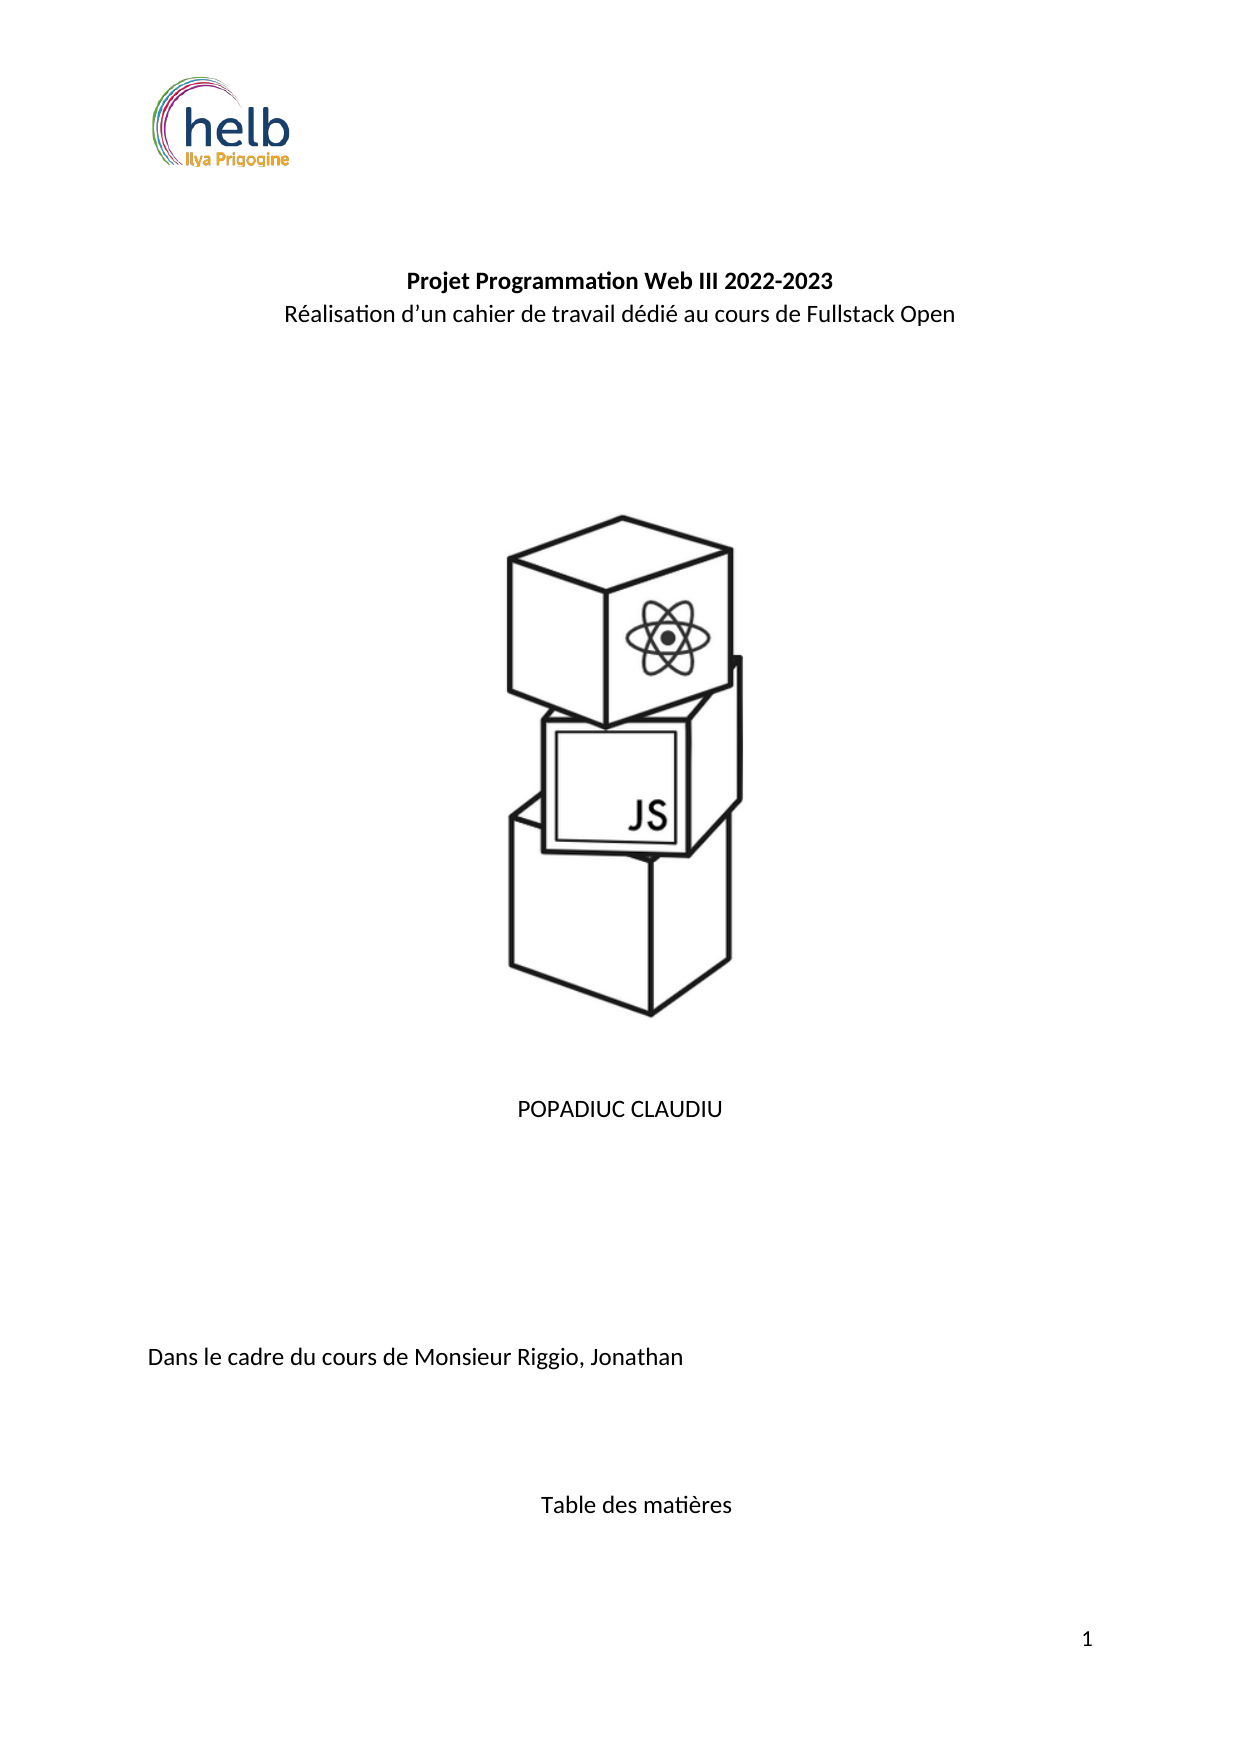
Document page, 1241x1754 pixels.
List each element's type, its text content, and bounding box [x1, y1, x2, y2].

picture [147, 73, 296, 167]
text Projet Programmation Web III 2022-2023 Réalisation d’un cahier de travail dédié au cours de Fullstack Open [148, 266, 1092, 329]
text Dans le cadre du cours de Monsieur Riggio, Jonathan [148, 1341, 1092, 1371]
picture [442, 496, 792, 1025]
text Table des matières [221, 1489, 978, 1520]
text POPADIUC CLAUDIU [148, 1093, 1092, 1123]
